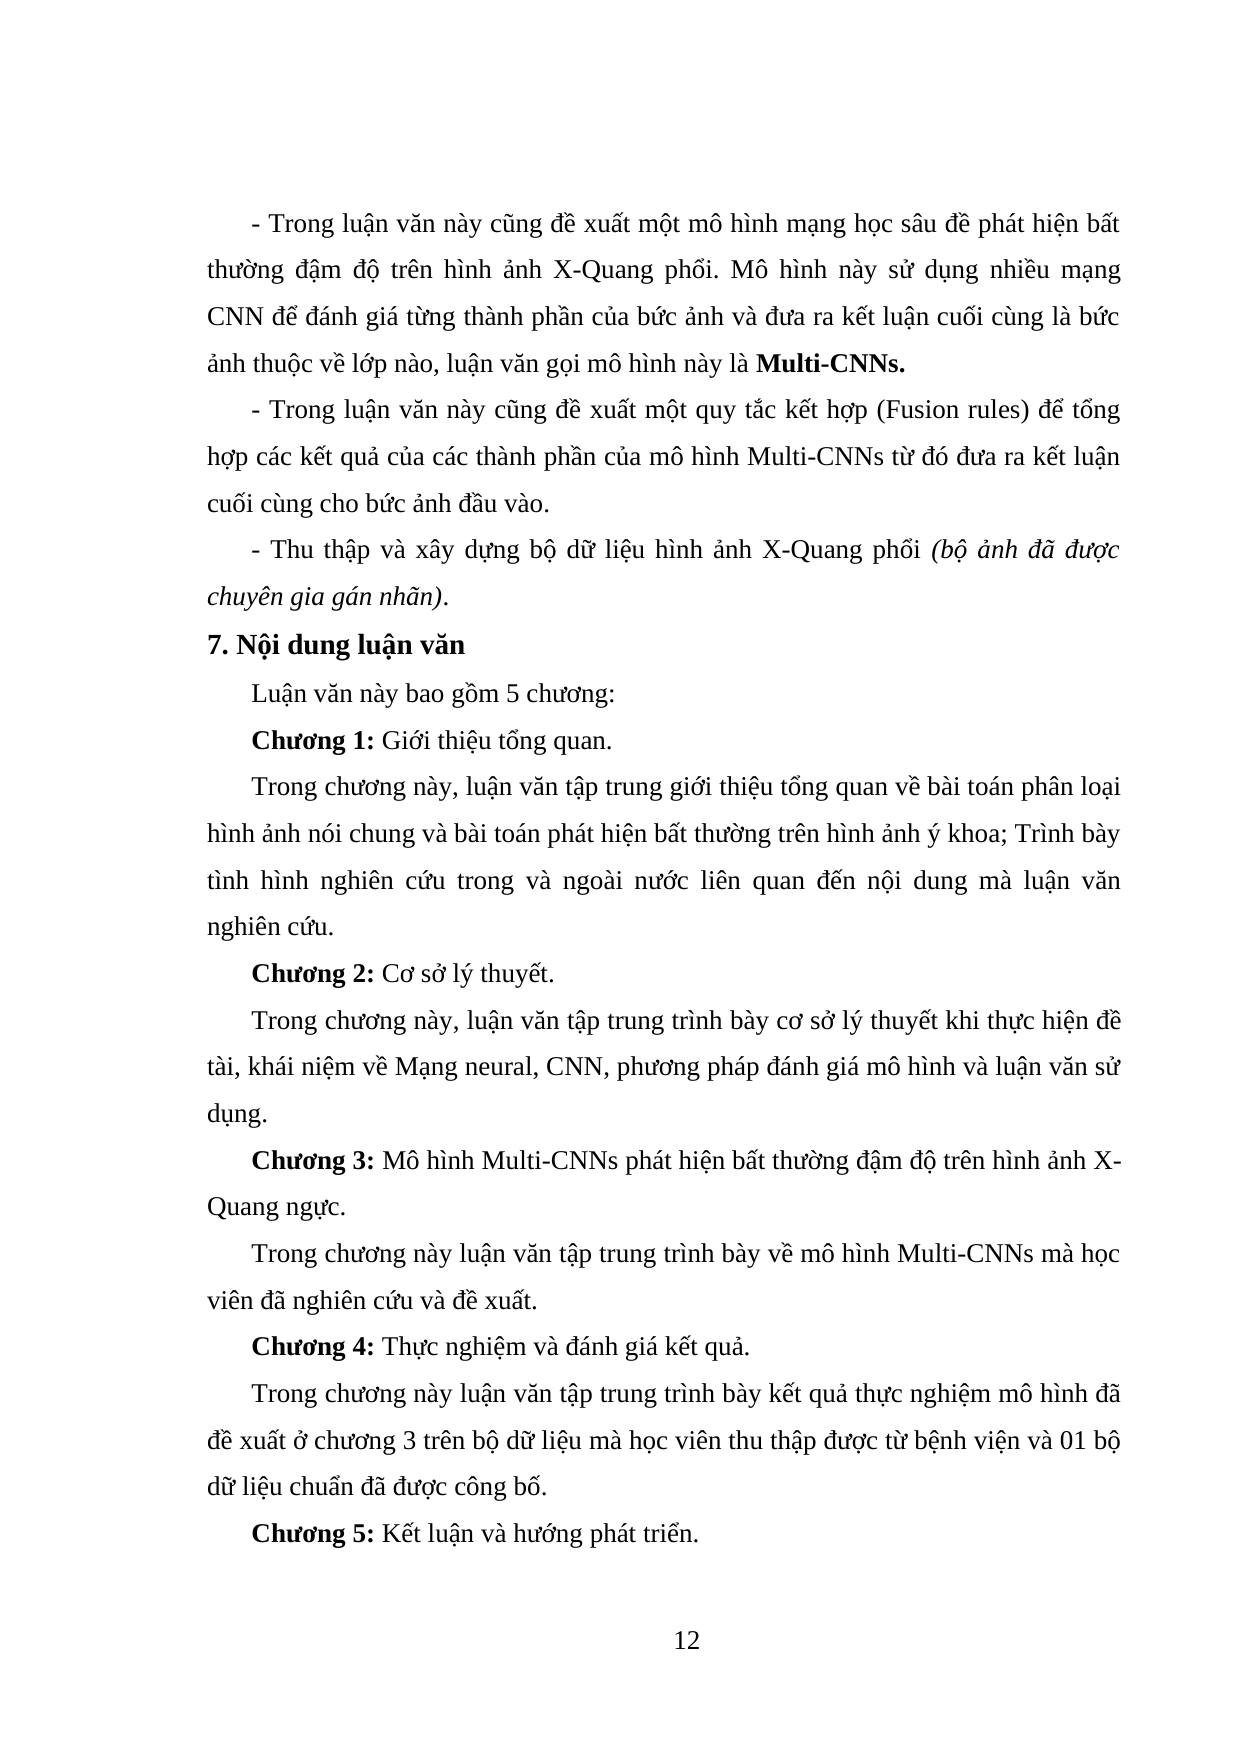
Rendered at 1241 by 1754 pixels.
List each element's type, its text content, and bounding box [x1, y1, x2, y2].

text Trong chương này luận văn tập trung trình bày về mô hình Multi-CNNs mà học viên đã nghiên cứu và đề xuất. [207, 1237, 1122, 1315]
text - Thu thập và xây dựng bộ dữ liệu hình ảnh X-Quang phổi (bộ ảnh đã được chuyên gia gán nhãn). [207, 533, 1122, 611]
subtitle 7. Nội dung luận văn [207, 627, 1122, 660]
text Chương 2: Cơ sở lý thuyết. [207, 957, 1122, 988]
text Chương 3: Mô hình Multi-CNNs phát hiện bất thường đậm độ trên hình ảnh X- Quang ngực. [207, 1144, 1122, 1222]
text - Trong luận văn này cũng đề xuất một mô hình mạng học sâu đề phát hiện bất thường đậm độ trên hình ảnh X-Quang phổi. Mô hình này sử dụng nhiều mạng CNN để đánh giá từng thành phần của bức ảnh và đưa ra kết luận cuối cùng là bức ảnh thuộc về lớp nào, luận văn gọi mô hình này là Multi-CNNs. [207, 207, 1122, 378]
text Trong chương này, luận văn tập trung trình bày cơ sở lý thuyết khi thực hiện đề tài, khái niệm về Mạng neural, CNN, phương pháp đánh giá mô hình và luận văn sử dụng. [207, 1004, 1122, 1128]
text Trong chương này, luận văn tập trung giới thiệu tổng quan về bài toán phân loại hình ảnh nói chung và bài toán phát hiện bất thường trên hình ảnh ý khoa; Trình bày tình hình nghiên cứu trong và ngoài nước liên quan đến nội dung mà luận văn nghiên cứu. [207, 770, 1122, 942]
text Luận văn này bao gồm 5 chương: [207, 677, 1122, 708]
text Chương 4: Thực nghiệm và đánh giá kết quả. [207, 1330, 1122, 1362]
text Chương 5: Kết luận và hướng phát triển. [207, 1517, 1122, 1548]
text - Trong luận văn này cũng đề xuất một quy tắc kết hợp (Fusion rules) để tổng hợp các kết quả của các thành phần của mô hình Multi-CNNs từ đó đưa ra kết luận cuối cùng cho bức ảnh đầu vào. [207, 393, 1122, 518]
text Chương 1: Giới thiệu tổng quan. [207, 724, 1122, 755]
text Trong chương này luận văn tập trung trình bày kết quả thực nghiệm mô hình đã đề xuất ở chương 3 trên bộ dữ liệu mà học viên thu thập được từ bệnh viện và 01 bộ dữ liệu chuẩn đã được công bố. [207, 1377, 1122, 1502]
